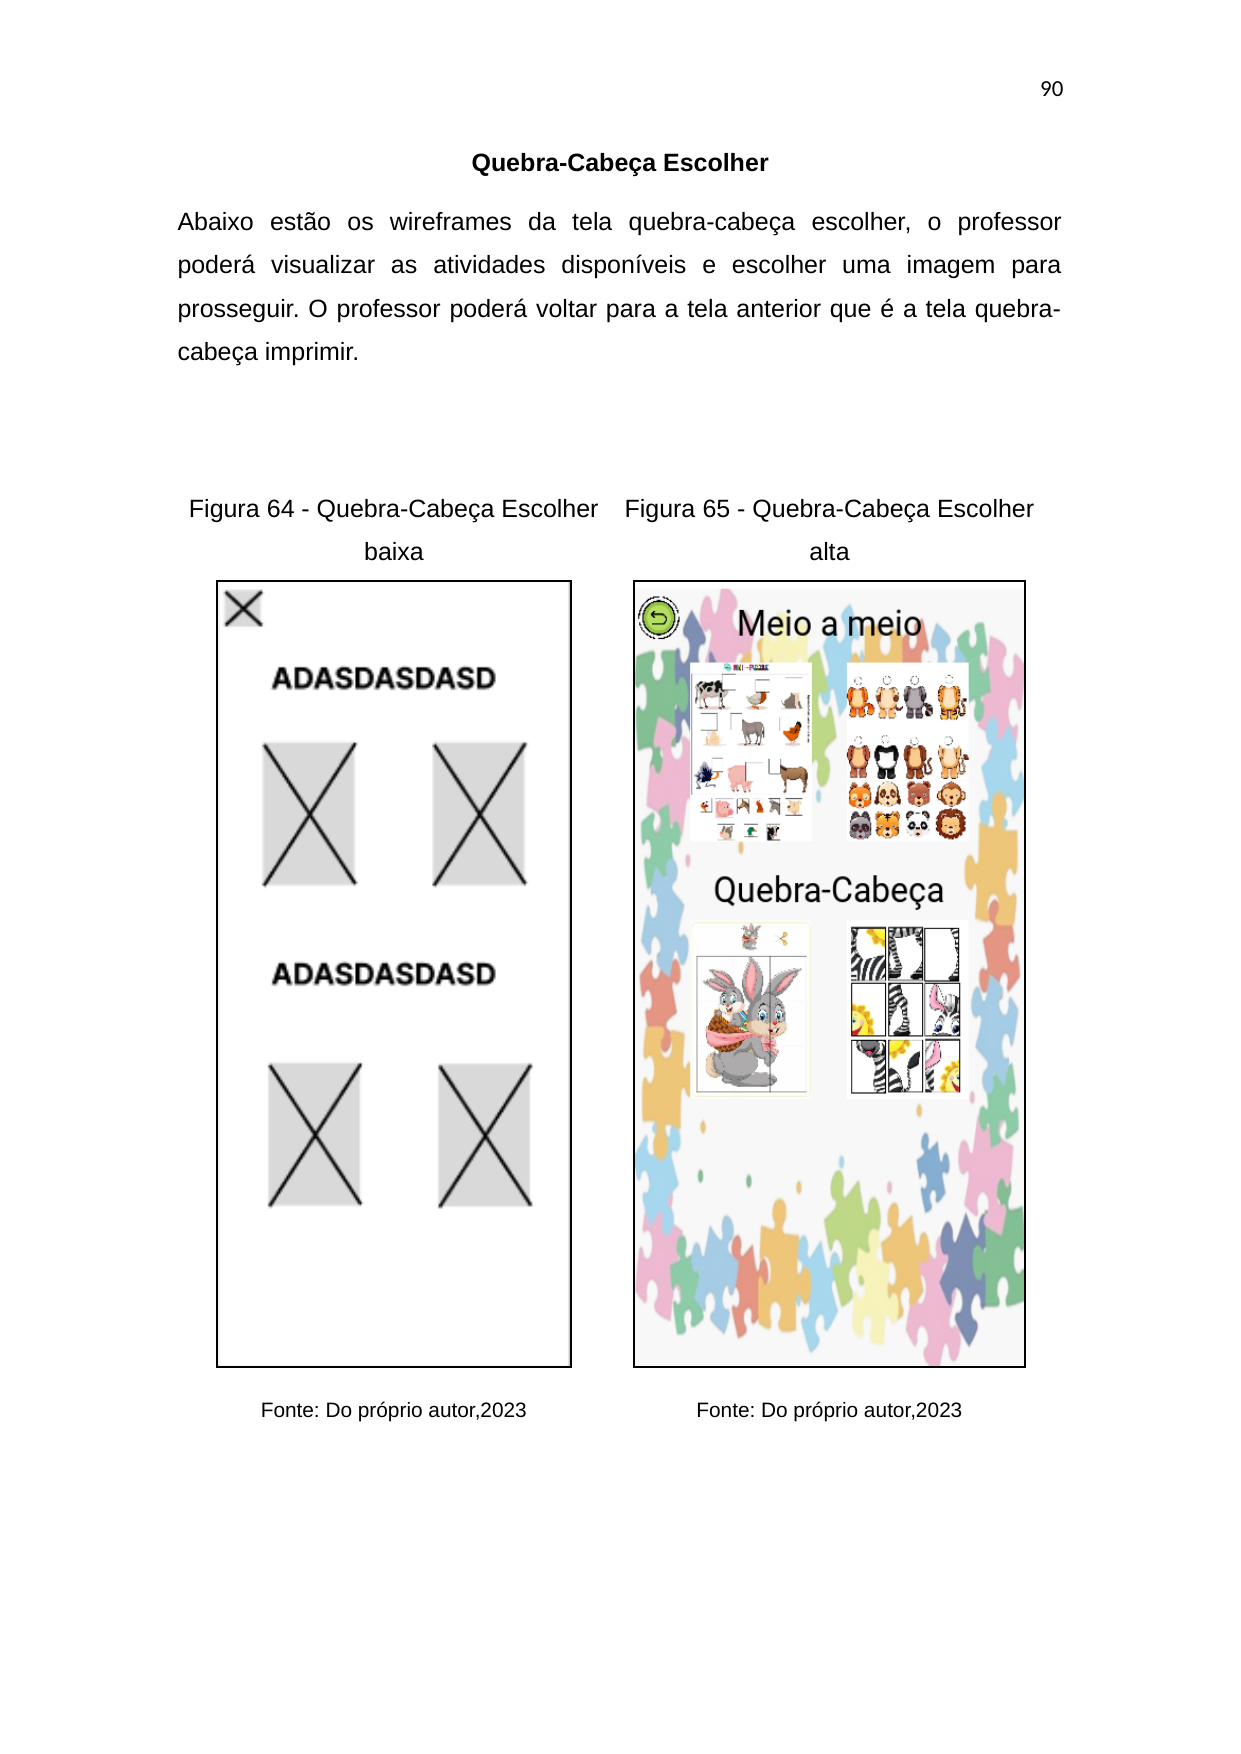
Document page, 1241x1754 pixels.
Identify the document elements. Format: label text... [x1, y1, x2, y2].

table_header Figura 64 - Quebra-Cabeça Escolher baixa [177, 456, 611, 1398]
text Quebra-Cabeça Escolher [177, 148, 1063, 176]
picture [218, 582, 570, 1366]
table_cell Fonte: Do próprio autor,2023 [611, 1398, 1048, 1460]
text Abaixo estão os wireframes da tela quebra-cabeça escolher, o professor poderá visualizar as atividades disponíveis e escolher uma imagem para prosseguir. O professor poderá voltar para a tela anterior que é a tela quebra-cabeça imprimir. [177, 207, 1063, 366]
picture [635, 582, 1024, 1366]
table_header Figura 65 - Quebra-Cabeça Escolher alta [611, 456, 1048, 1398]
table_cell Fonte: Do próprio autor,2023 [177, 1398, 611, 1460]
